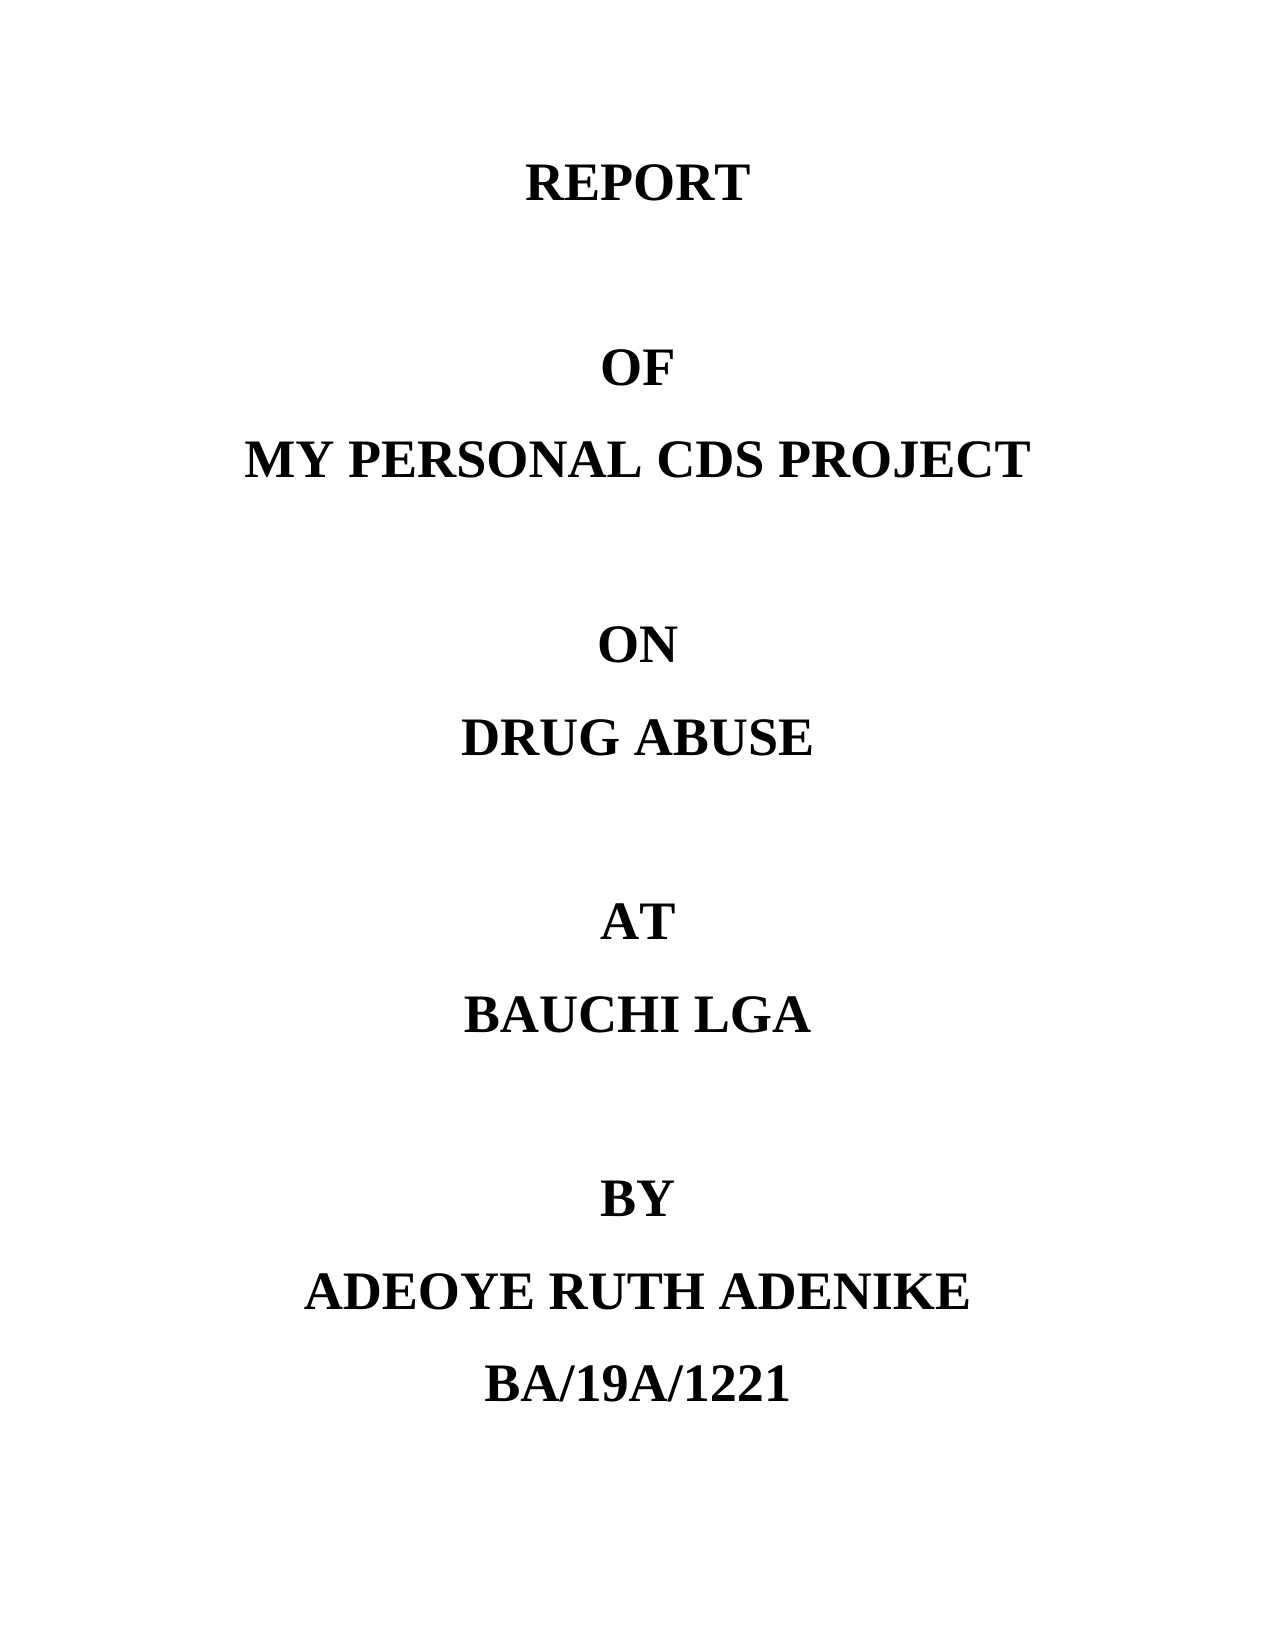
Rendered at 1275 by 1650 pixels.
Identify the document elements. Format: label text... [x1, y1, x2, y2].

text DRUG ABUSE [150, 704, 1125, 767]
text AT [150, 889, 1125, 951]
text ADEOYE RUTH ADENIKE [150, 1259, 1125, 1321]
text BY [150, 1166, 1125, 1229]
text BAUCHI LGA [150, 982, 1125, 1044]
text BA/19A/1221 [150, 1351, 1125, 1413]
text MY PERSONAL CDS PROJECT [150, 427, 1125, 489]
text REPORT [150, 150, 1125, 212]
text OF [150, 335, 1125, 397]
text ON [150, 612, 1125, 674]
